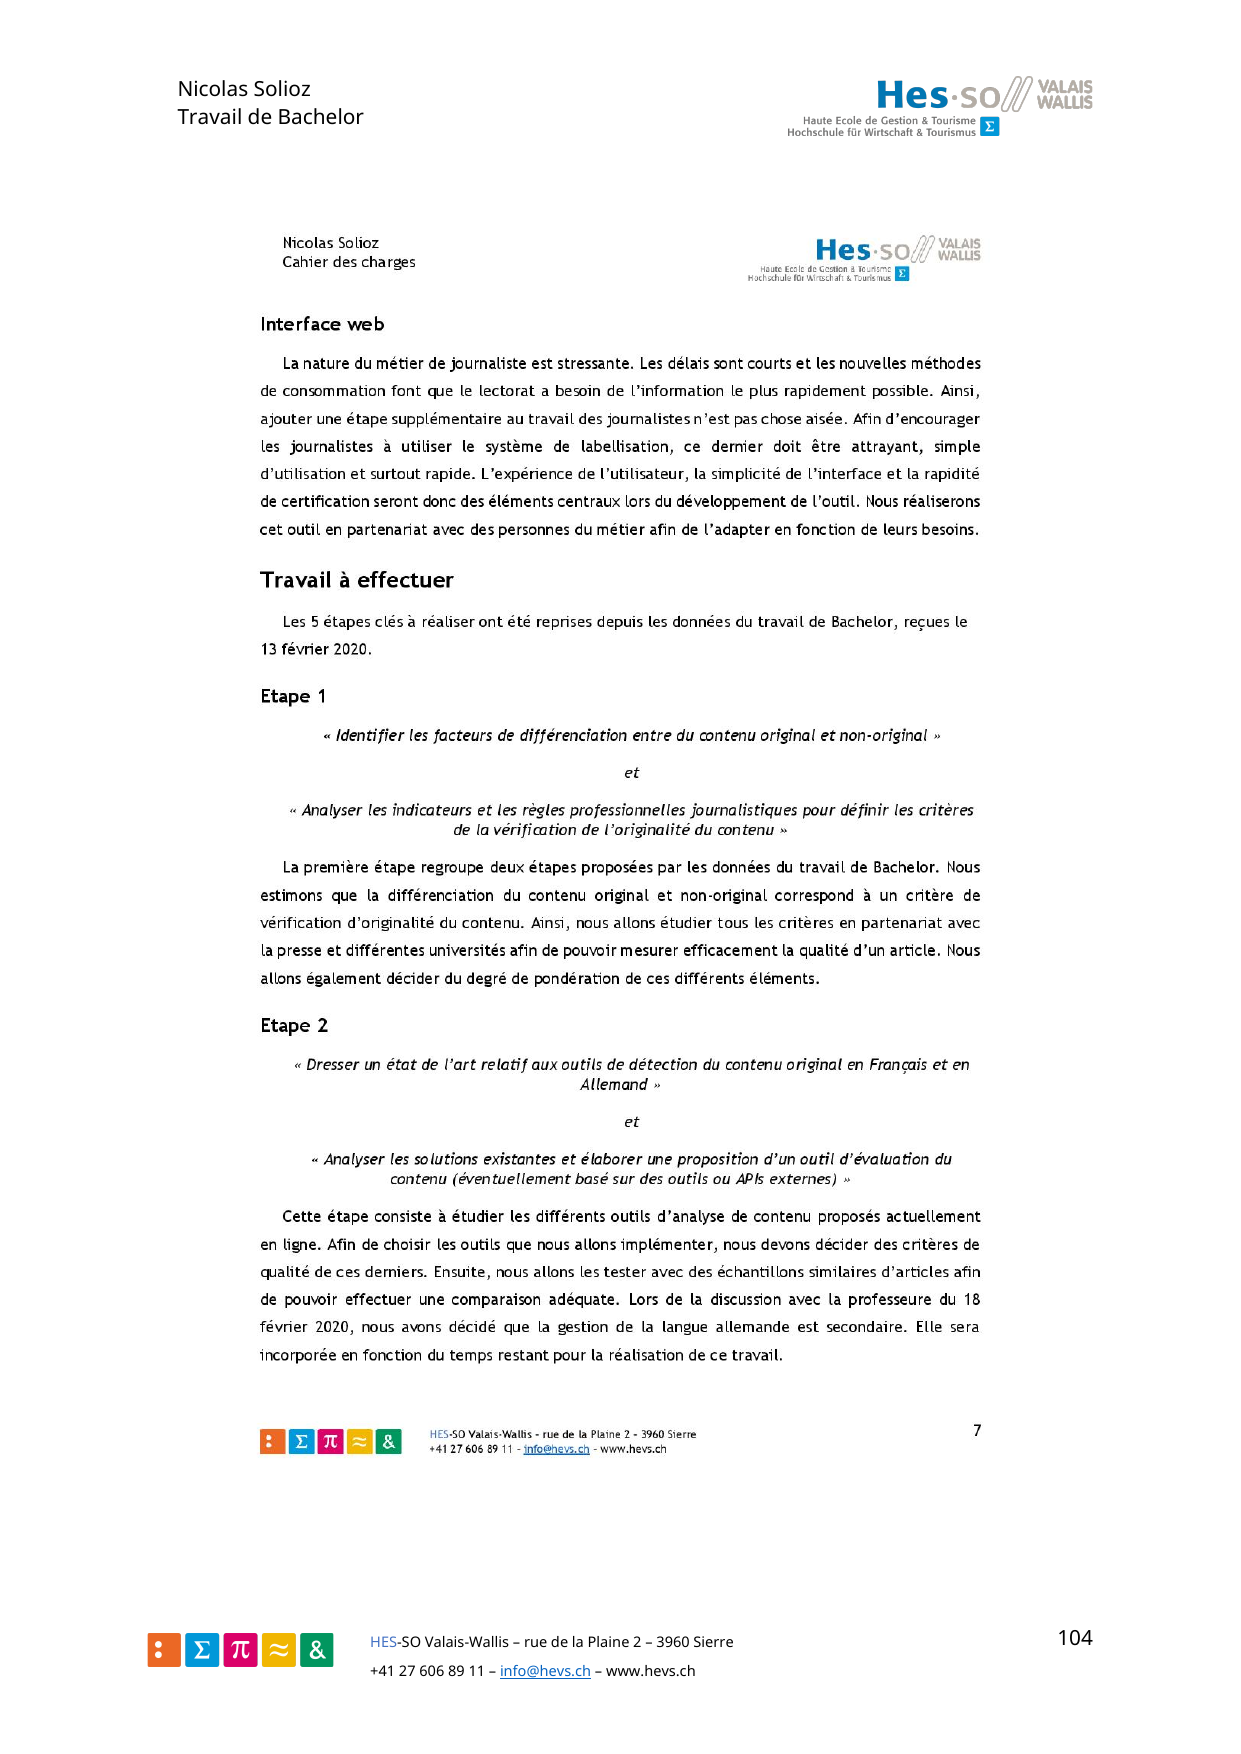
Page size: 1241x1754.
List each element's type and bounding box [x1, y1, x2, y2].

picture [788, 76, 1093, 136]
picture [196, 1654, 209, 1658]
picture [147, 1633, 185, 1667]
picture [219, 1633, 334, 1667]
picture [196, 1642, 202, 1652]
picture [147, 177, 1093, 1514]
